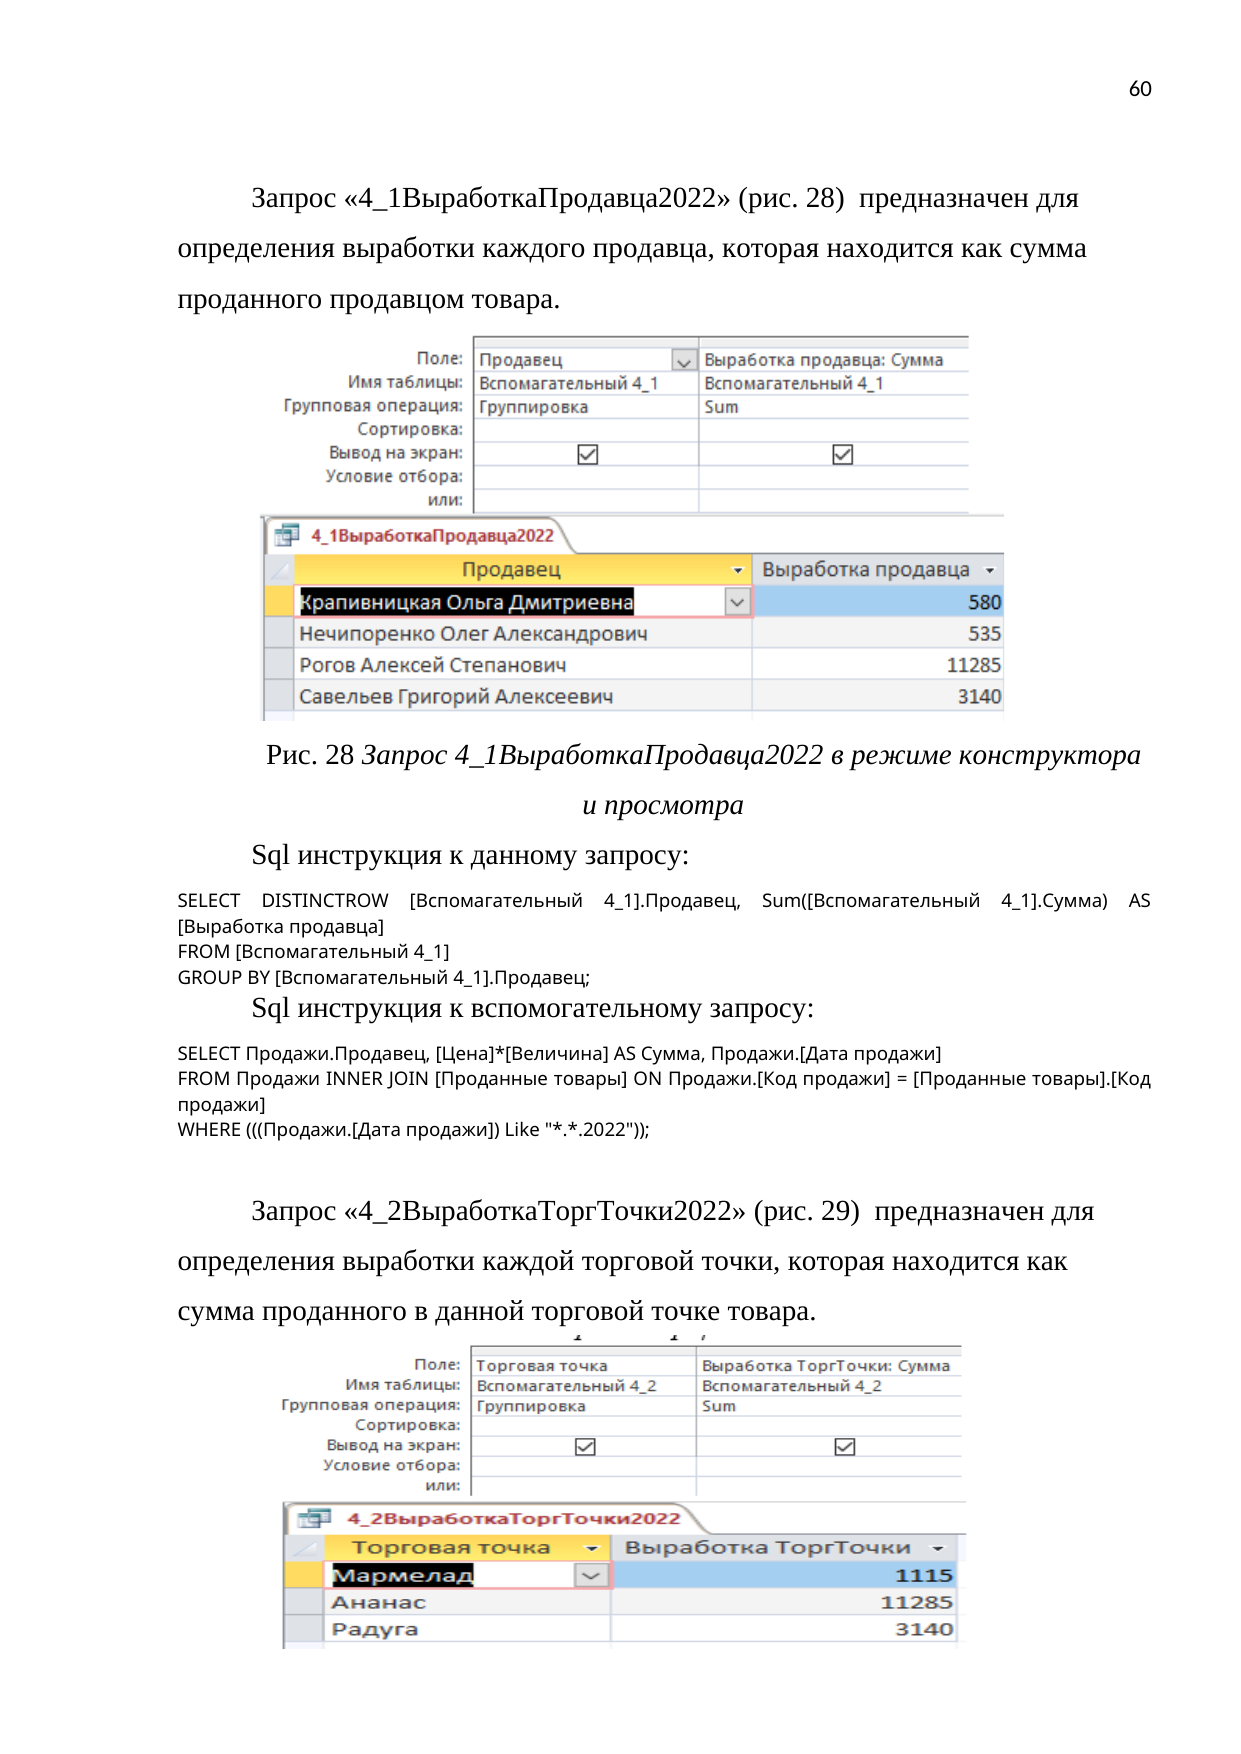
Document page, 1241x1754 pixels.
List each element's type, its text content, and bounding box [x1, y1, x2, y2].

text FROM [Вспомагательный 4_1] [177, 939, 1152, 964]
picture [272, 1335, 968, 1649]
text SELECT DISTINCTROW [Вспомагательный 4_1].Продавец, Sum([Вспомагательный 4_1].Сумма) AS [Выработка продавца] [177, 888, 1152, 939]
text Запрос «4_2ВыработкаТоргТочки2022» (рис. 29) предназначен для определения выработки каждой торговой точки, которая находится как сумма проданного в данной торговой точке товара. [177, 1193, 1152, 1327]
text Sql инструкция к вспомогательному запросу: [177, 990, 1152, 1023]
text Рис. 28 Запрос 4_1ВыработкаПродавца2022 в режиме конструктора и просмотра [177, 737, 1152, 821]
text Sql инструкция к данному запросу: [177, 837, 1152, 871]
text WHERE (((Продажи.[Дата продажи]) Like "*.*.2022")); [177, 1117, 1152, 1142]
text SELECT Продажи.Продавец, [Цена]*[Величина] AS Сумма, Продажи.[Дата продажи] [177, 1040, 1152, 1066]
text FROM Продажи INNER JOIN [Проданные товары] ON Продажи.[Код продажи] = [Проданные товары].[Код продажи] [177, 1066, 1152, 1117]
text GROUP BY [Вспомагательный 4_1].Продавец; [177, 964, 1152, 990]
text Запрос «4_1ВыработкаПродавца2022» (рис. 28) предназначен для определения выработки каждого продавца, которая находится как сумма проданного продавцом товара. [177, 180, 1152, 314]
picture [251, 331, 1005, 721]
